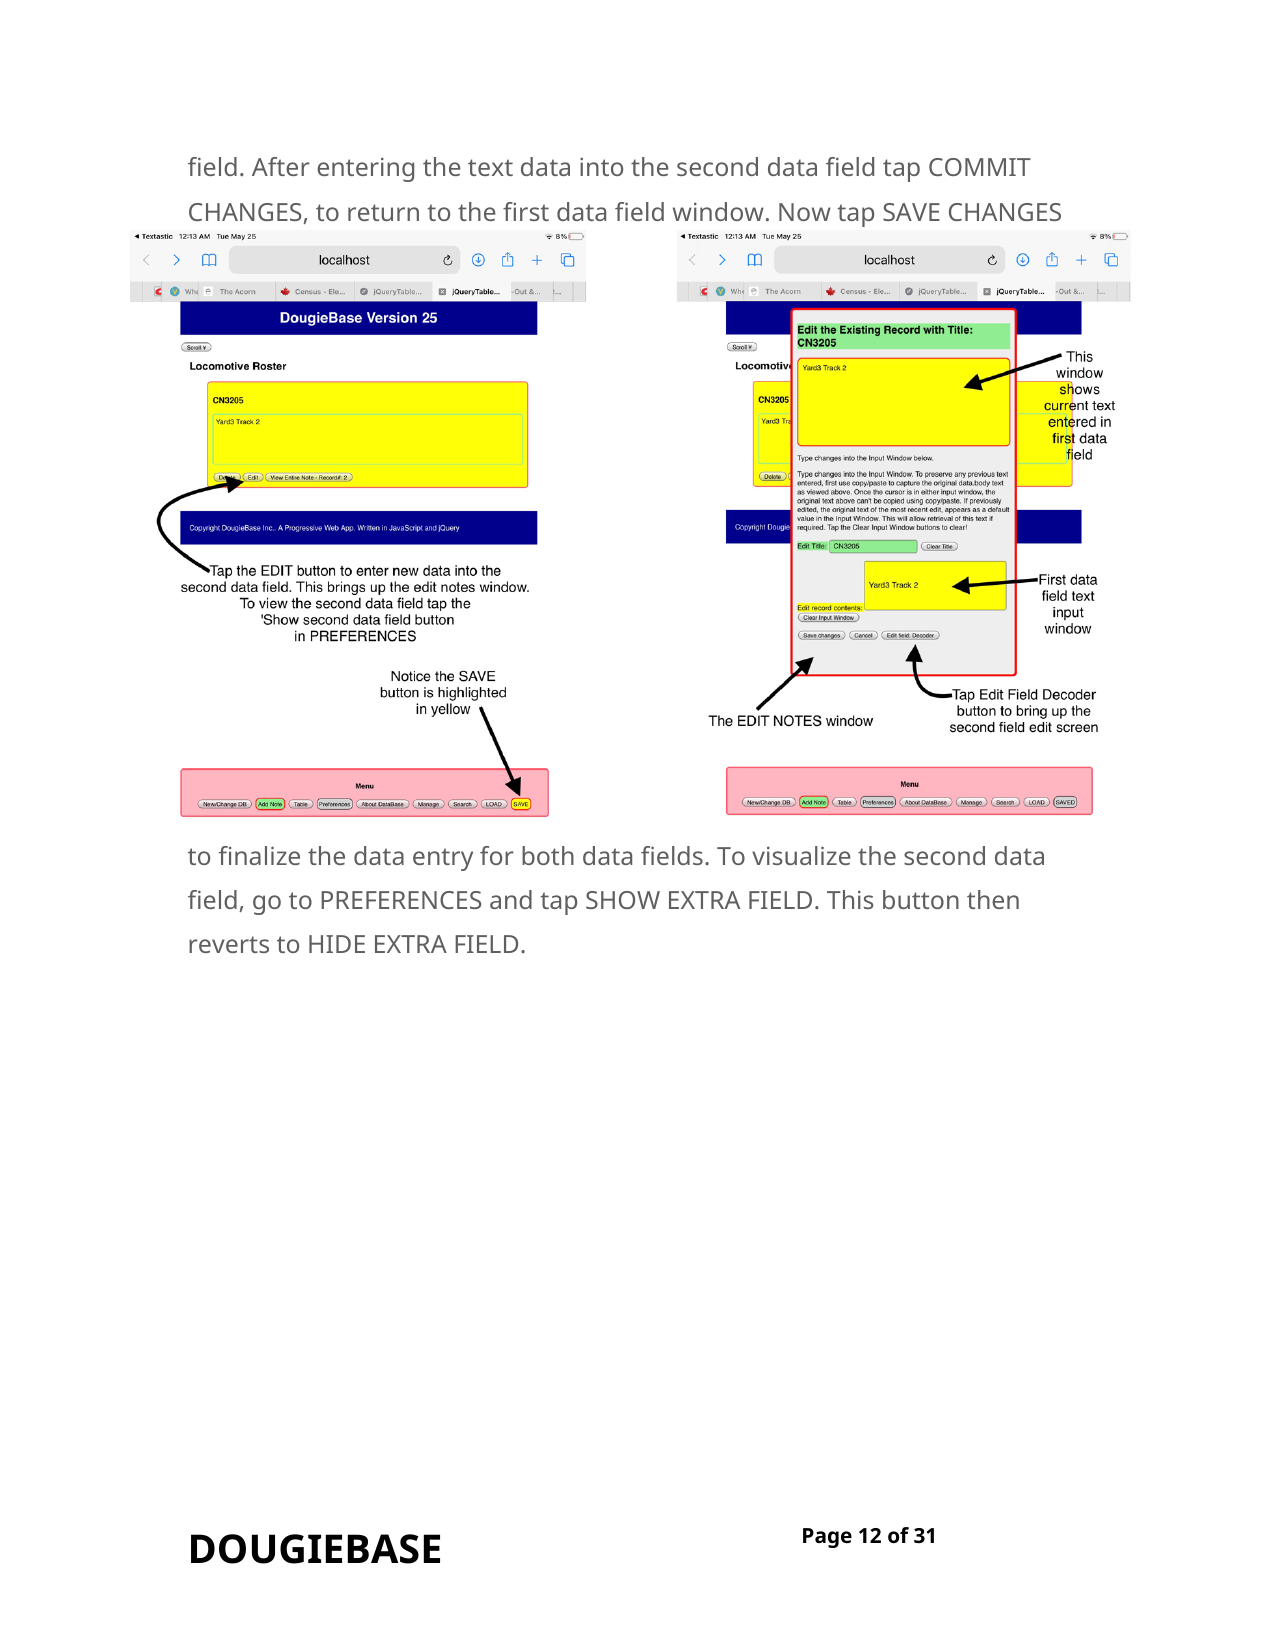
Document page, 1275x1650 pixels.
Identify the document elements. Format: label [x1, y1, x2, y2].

text [187, 150, 1087, 961]
picture [130, 230, 587, 839]
picture [676, 230, 1131, 837]
